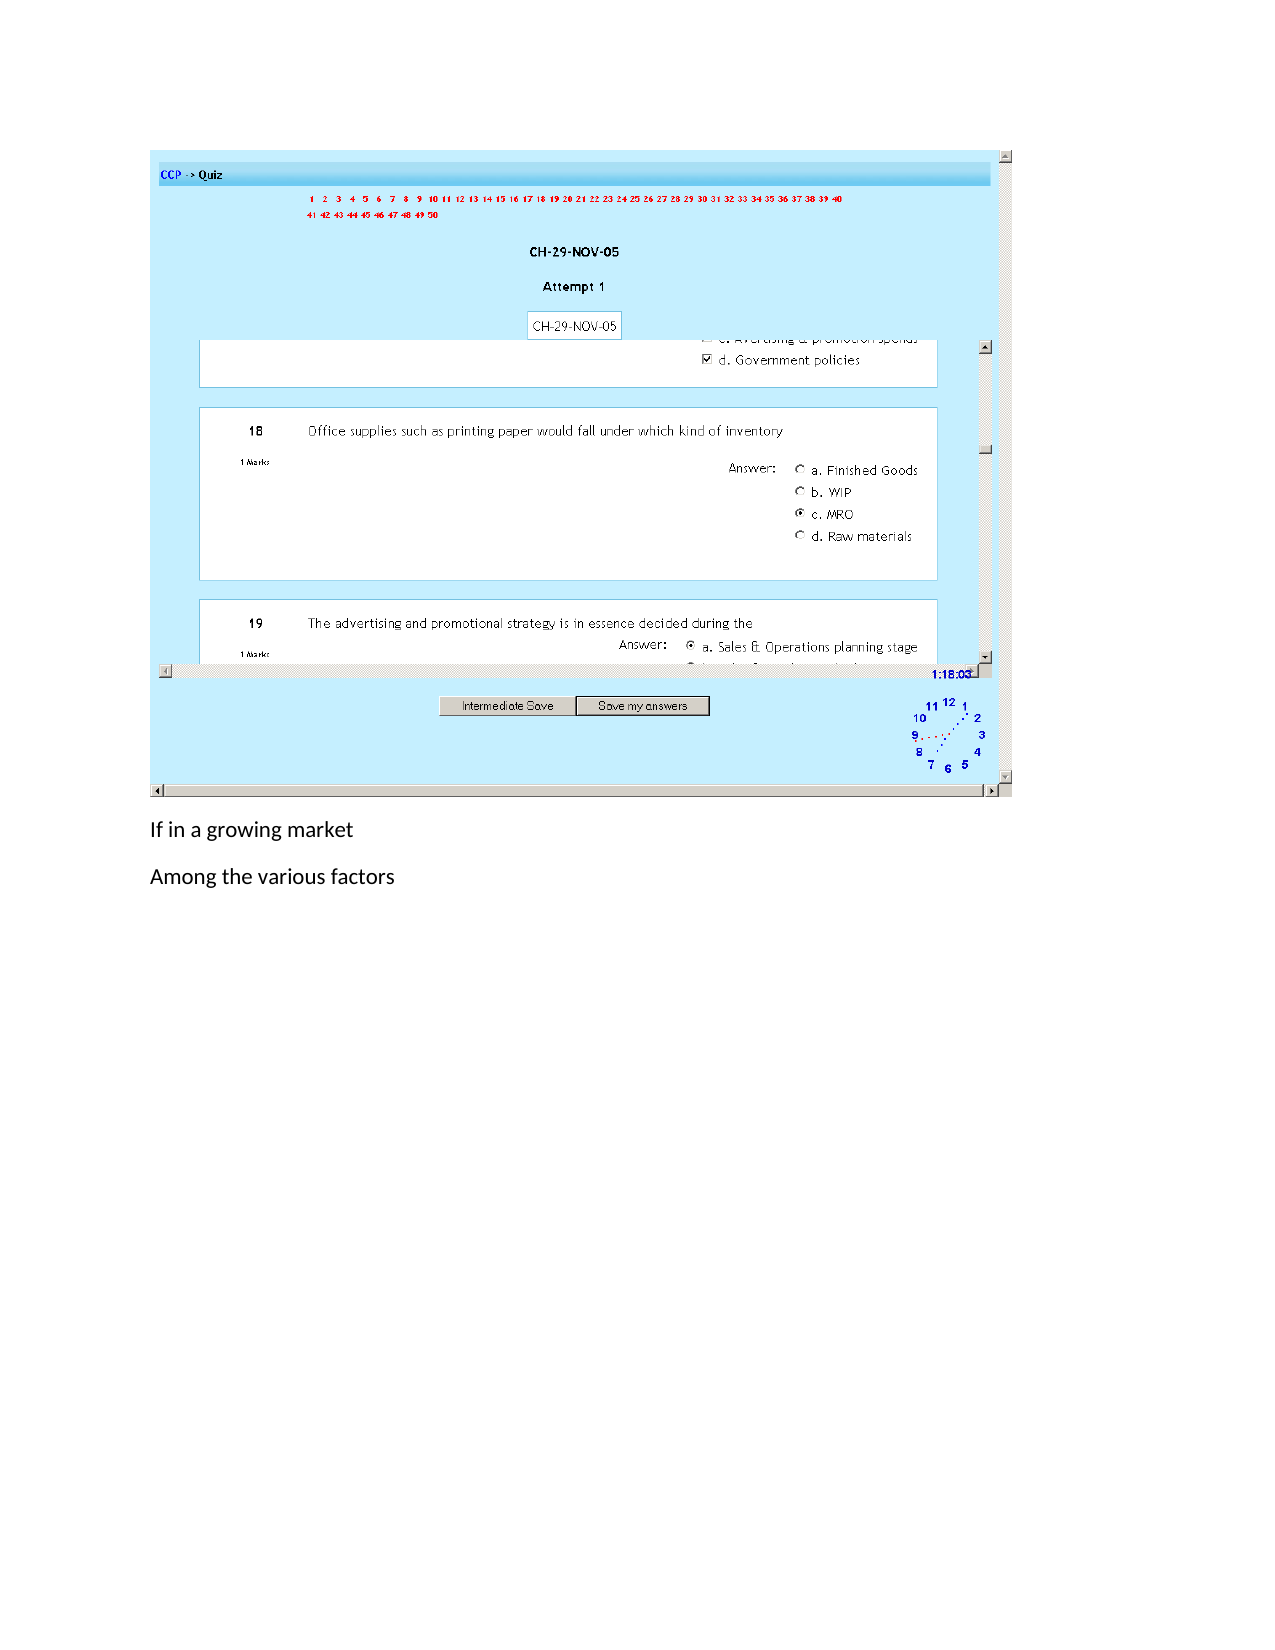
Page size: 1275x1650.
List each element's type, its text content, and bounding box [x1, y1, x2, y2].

picture [150, 150, 1012, 797]
text If in a growing market [150, 816, 1125, 844]
text Among the various factors [150, 862, 1125, 891]
